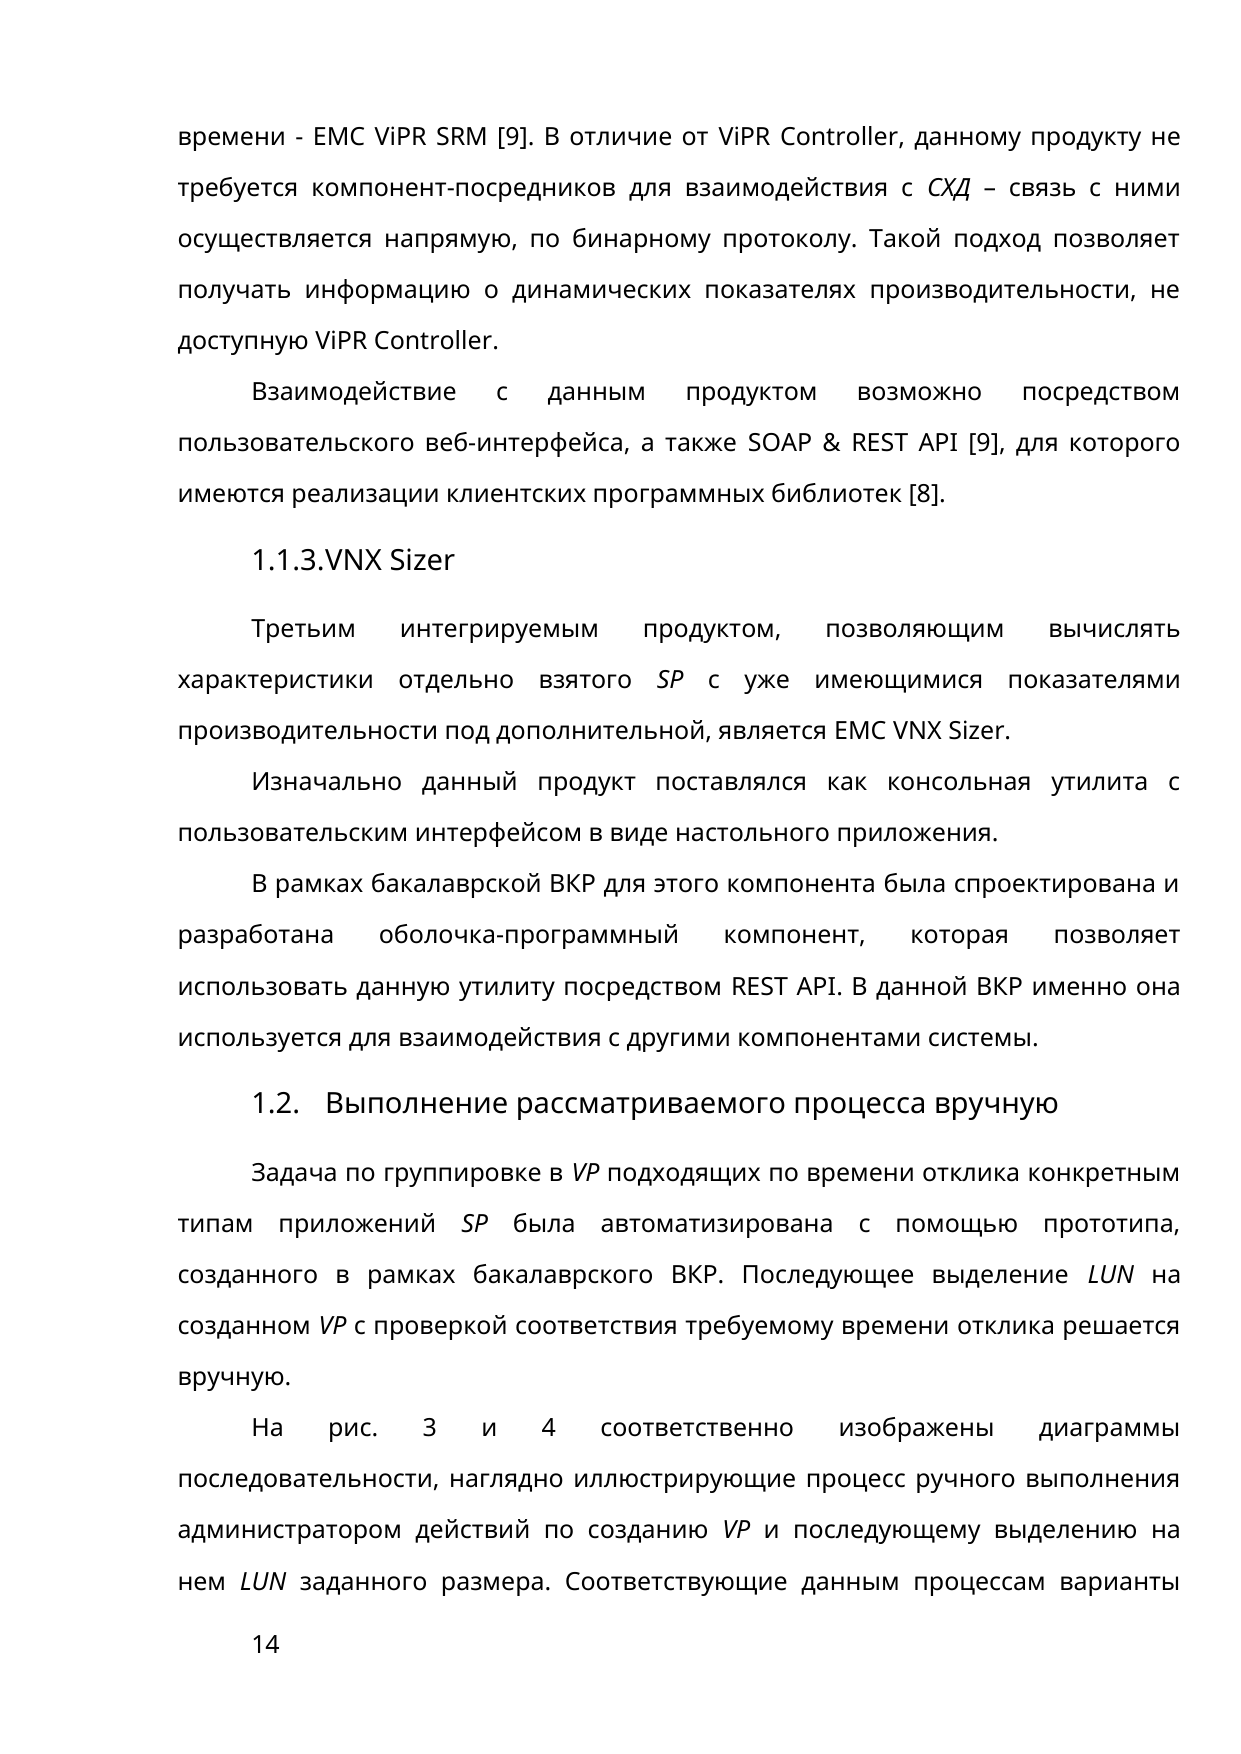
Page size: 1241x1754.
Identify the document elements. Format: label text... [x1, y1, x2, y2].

text Третьим интегрируемым продуктом, позволяющим вычислять характеристики отдельно взятого SP с уже имеющимися показателями производительности под дополнительной, является EMC VNX Sizer. [177, 611, 1181, 747]
text Задача по группировке в VP подходящих по времени отклика конкретным типам приложений SP была автоматизирована с помощью прототипа, созданного в рамках бакалаврского ВКР. Последующее выделение LUN на созданном VP с проверкой соответствия требуемому времени отклика решается вручную. [177, 1155, 1181, 1393]
text Взаимодействие с данным продуктом возможно посредством пользовательского веб-интерфейса, а также SOAP & REST API [9], для которого имеются реализации клиентских программных библиотек [8]. [177, 373, 1181, 509]
text В рамках бакалаврской ВКР для этого компонента была спроектирована и разработана оболочка-программный компонент, которая позволяет использовать данную утилиту посредством REST API. В данной ВКР именно она используется для взаимодействия с другими компонентами системы. [177, 866, 1181, 1053]
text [177, 118, 1181, 356]
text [177, 1410, 1181, 1597]
text VNX Sizer [177, 539, 1181, 579]
text Выполнение рассматриваемого процесса вручную [177, 1083, 1181, 1122]
text Изначально данный продукт поставлялся как консольная утилита с пользовательским интерфейсом в виде настольного приложения. [177, 764, 1181, 849]
